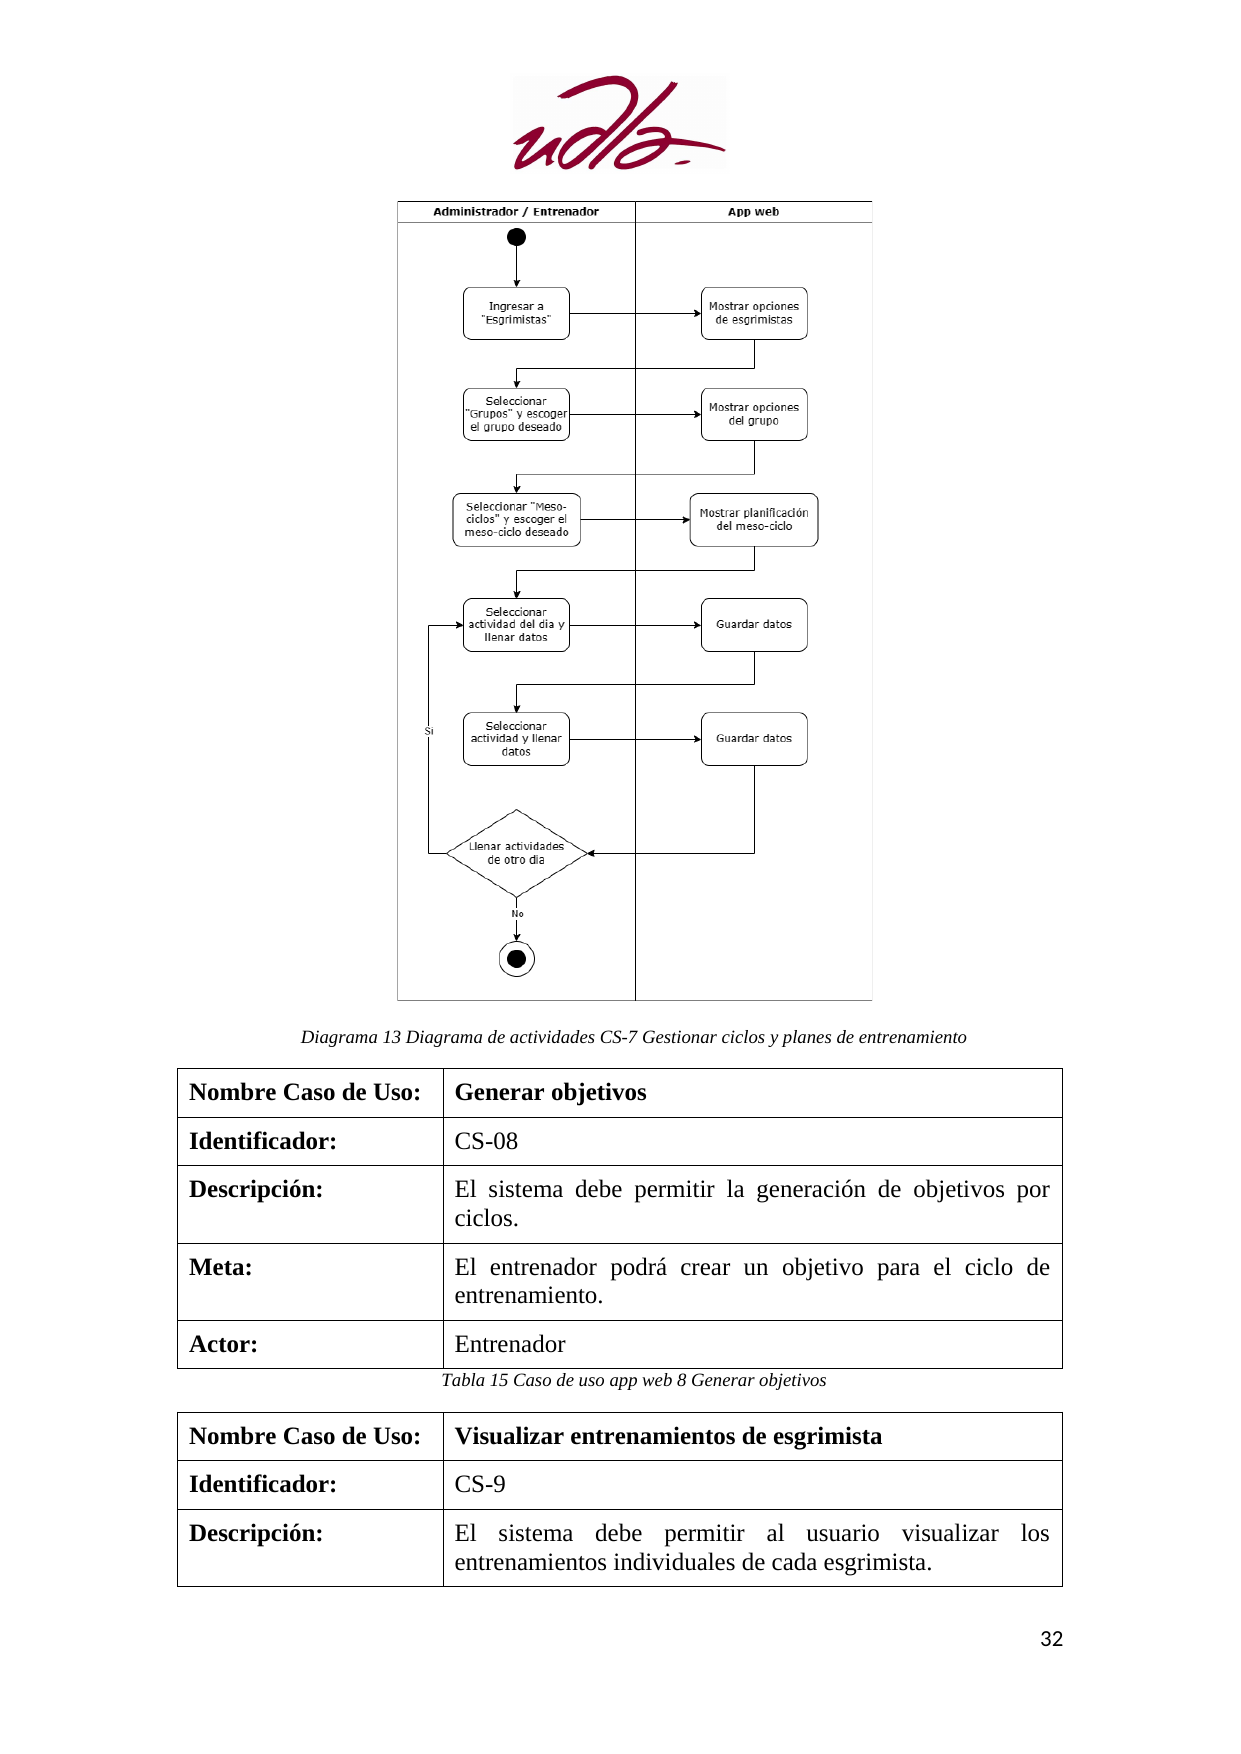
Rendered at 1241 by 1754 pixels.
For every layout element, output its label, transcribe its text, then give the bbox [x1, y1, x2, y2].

table_header Nombre Caso de Uso: [178, 1069, 443, 1117]
table_cell Entrenador [444, 1321, 1062, 1368]
text Tabla 15 Caso de uso app web 8 Generar objetivos [207, 1369, 1063, 1391]
table_header Generar objetivos [444, 1069, 1062, 1117]
table_cell Identificador: [178, 1118, 443, 1165]
text Diagrama 13 Diagrama de actividades CS-7 Gestionar ciclos y planes de entrenamiento [207, 1026, 1063, 1047]
table_cell Descripción: [178, 1166, 443, 1242]
table_cell El sistema debe permitir la generación de objetivos por ciclos. [444, 1166, 1062, 1242]
table_cell El sistema debe permitir al usuario visualizar los entrenamientos individuales de cada esgrimista. [444, 1510, 1062, 1586]
picture [397, 201, 873, 1001]
table_header Nombre Caso de Uso: [178, 1413, 443, 1460]
table_cell Actor: [178, 1321, 443, 1368]
table_cell CS-08 [444, 1118, 1062, 1165]
table_cell Identificador: [178, 1461, 443, 1509]
table_cell CS-9 [444, 1461, 1062, 1509]
table_cell El entrenador podrá crear un objetivo para el ciclo de entrenamiento. [444, 1244, 1062, 1320]
picture [509, 73, 731, 174]
table_header Visualizar entrenamientos de esgrimista [444, 1413, 1062, 1460]
table_cell Meta: [178, 1244, 443, 1320]
table_cell Descripción: [178, 1510, 443, 1586]
